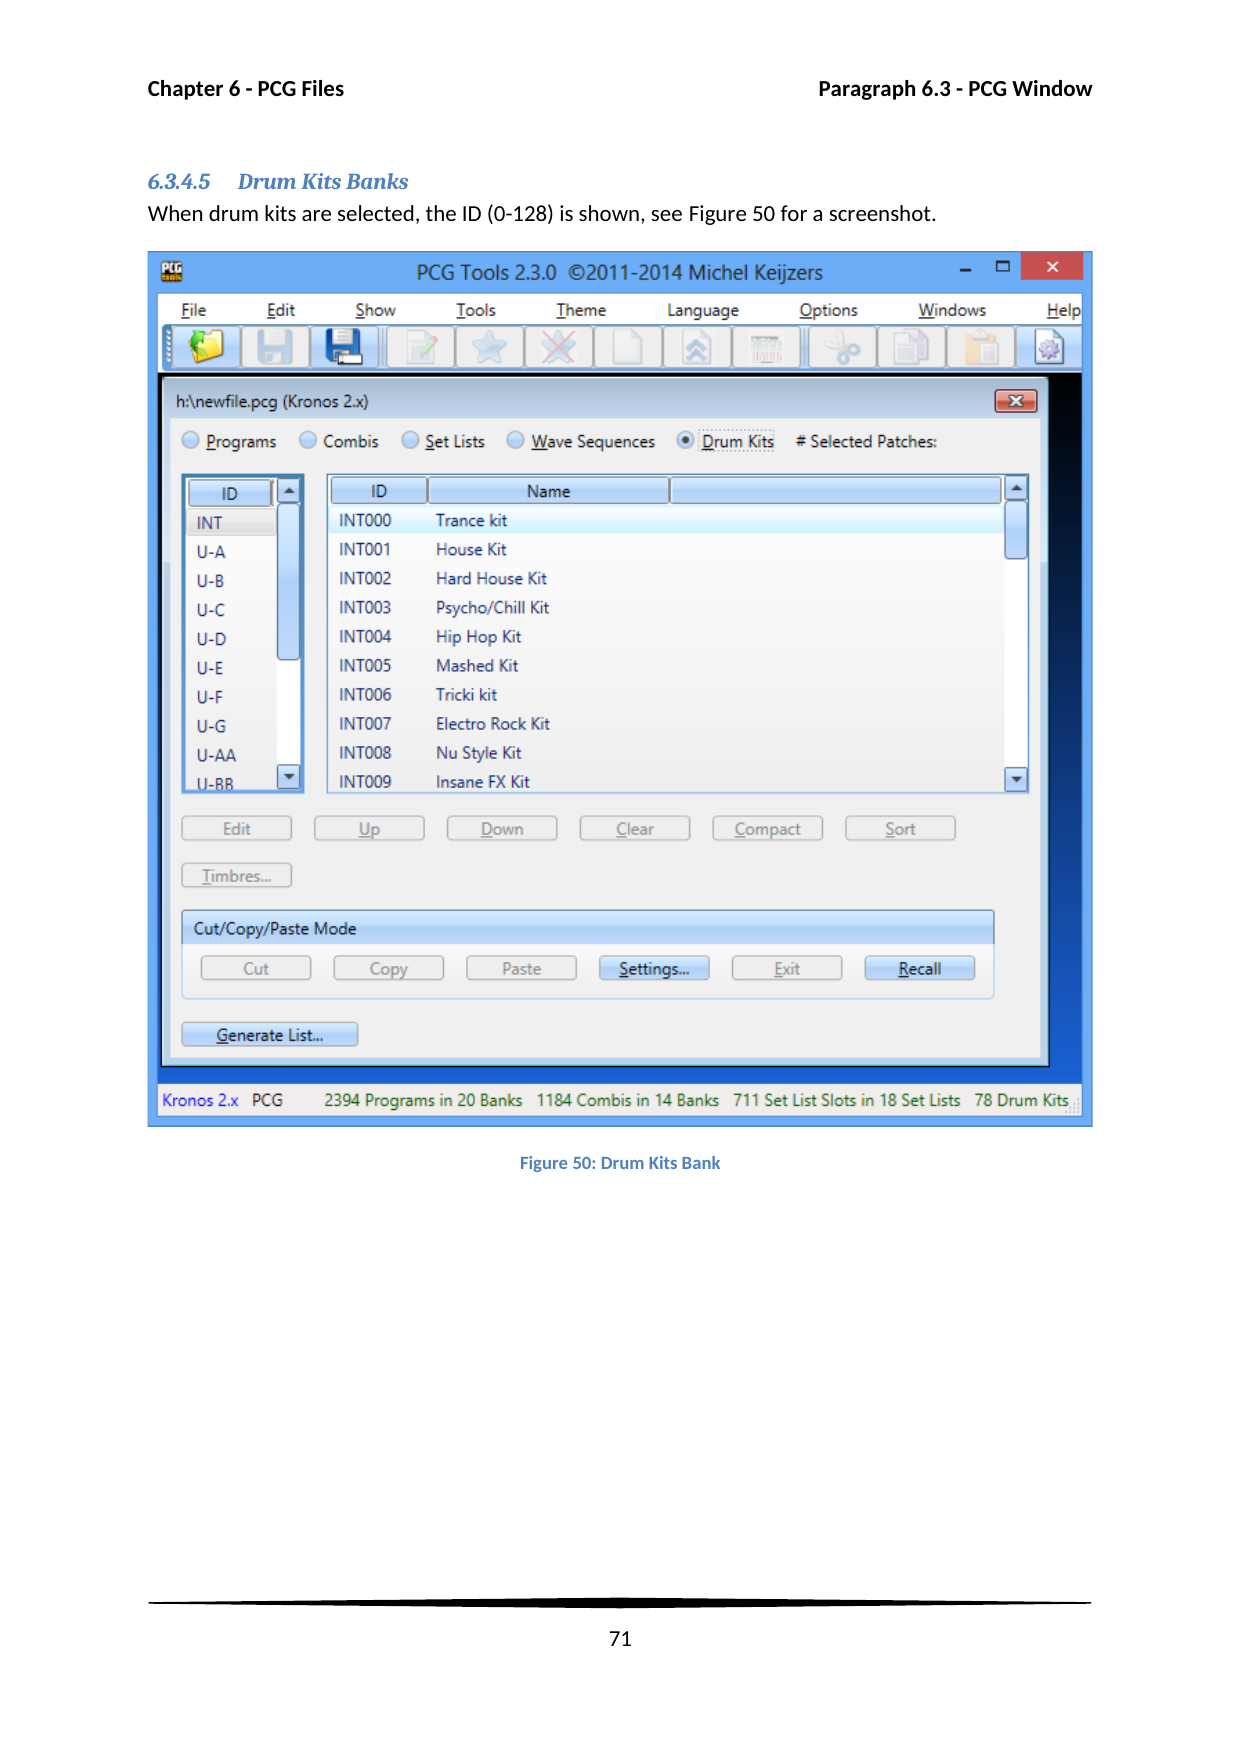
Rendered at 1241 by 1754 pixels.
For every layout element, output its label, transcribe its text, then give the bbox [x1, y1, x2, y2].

text Figure 50: Drum Kits Bank [148, 1151, 1093, 1174]
picture [147, 251, 1093, 1127]
text When drum kits are selected, the ID (0-128) is shown, see Figure 51 for a screenshot. [148, 199, 1093, 227]
subtitle Drum Kits Banks [148, 168, 1093, 195]
